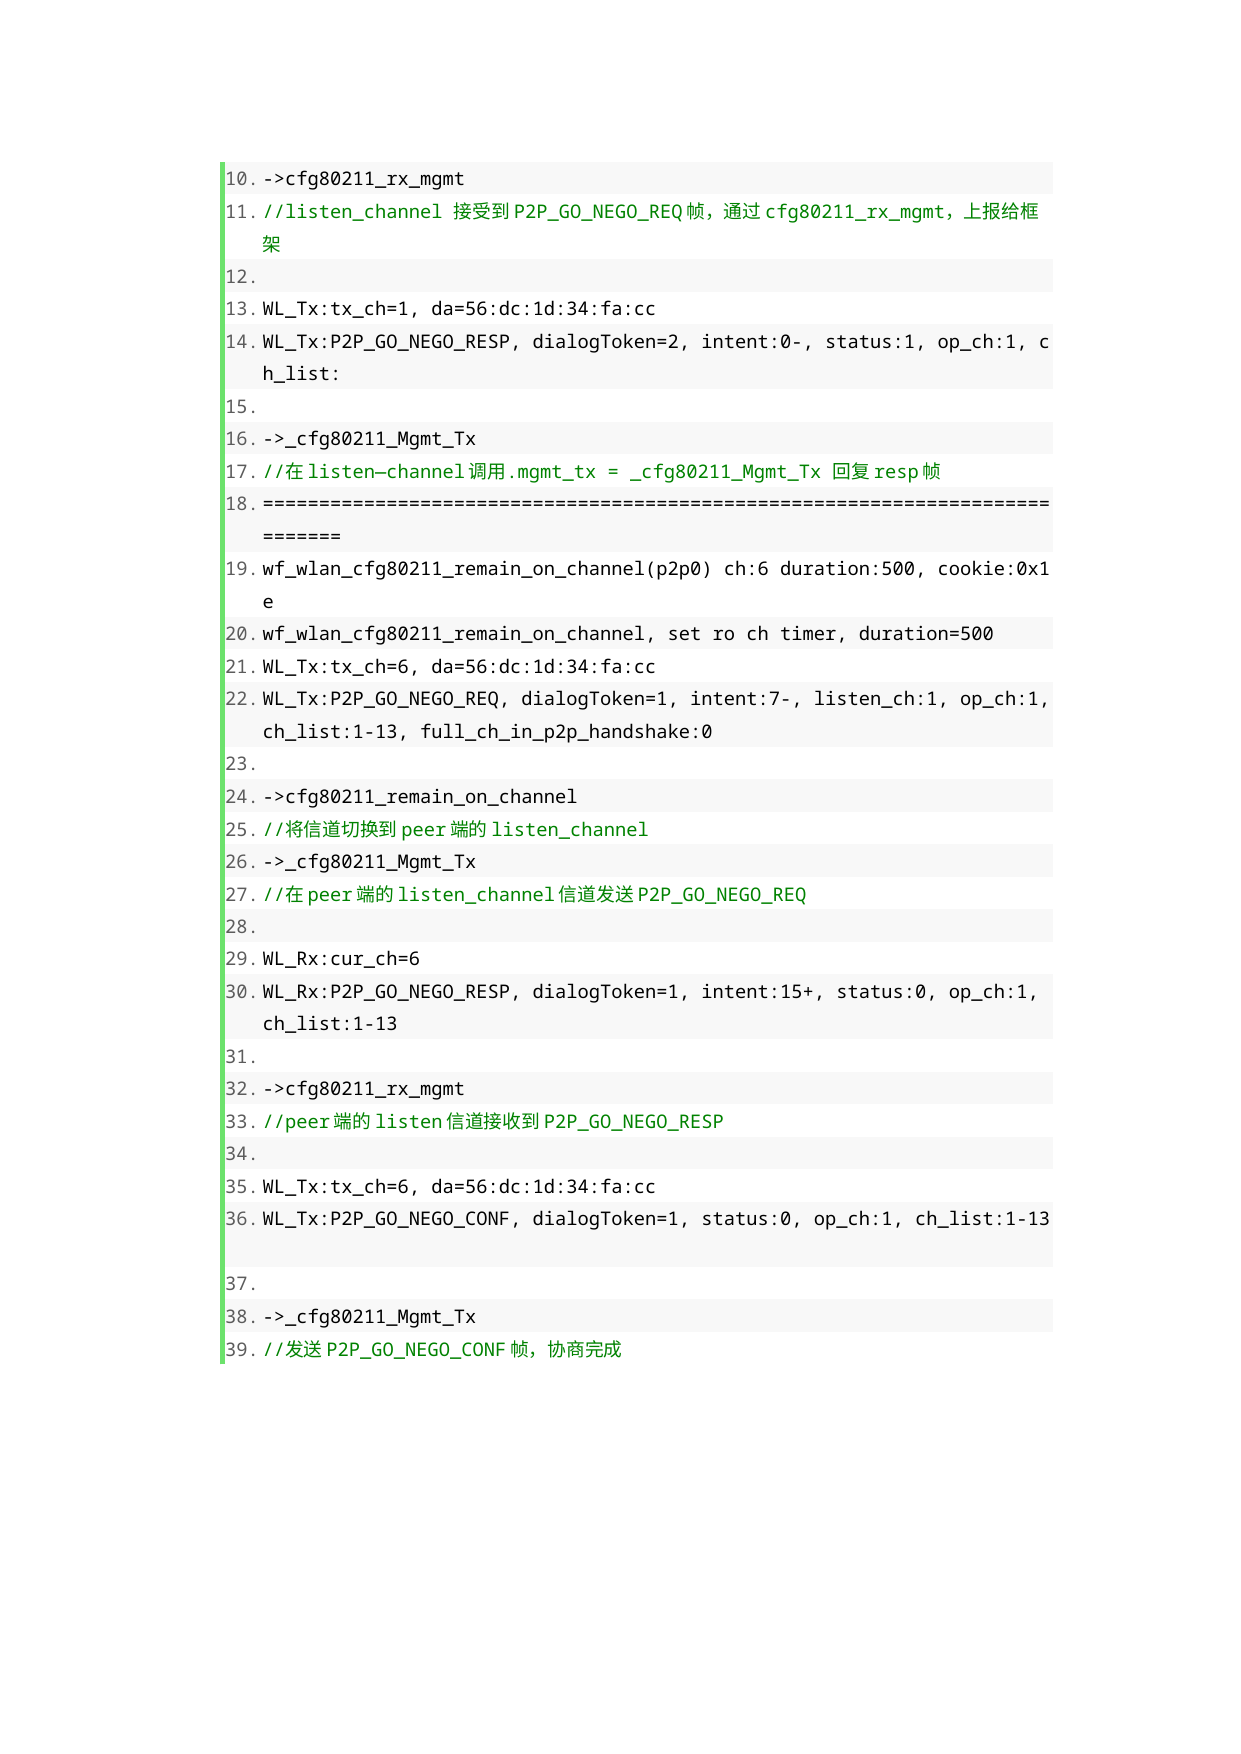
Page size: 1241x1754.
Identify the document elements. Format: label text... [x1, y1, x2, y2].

list WL_Tx:tx_ch=6, da=56:dc:1d:34:fa:cc [225, 649, 1053, 682]
list WL_Rx:cur_ch=6 [225, 942, 1053, 974]
list //将信道切换到peer端的listen_channel [225, 812, 1053, 844]
list //在listen—channel调用.mgmt_tx = _cfg80211_Mgmt_Tx 回复resp帧 [225, 454, 1053, 487]
list WL_Tx:P2P_GO_NEGO_CONF, dialogToken=1, status:0, op_ch:1, ch_list:1-13 [225, 1202, 1053, 1267]
list WL_Tx:tx_ch=6, da=56:dc:1d:34:fa:cc [225, 1169, 1053, 1202]
list ->_cfg80211_Mgmt_Tx [225, 844, 1053, 877]
list WL_Tx:P2P_GO_NEGO_RESP, dialogToken=2, intent:0-, status:1, op_ch:1, ch_list: [225, 324, 1053, 389]
list ->cfg80211_remain_on_channel [225, 779, 1053, 812]
list wf_wlan_cfg80211_remain_on_channel(p2p0) ch:6 duration:500, cookie:0x1e [225, 552, 1053, 617]
list WL_Tx:tx_ch=1, da=56:dc:1d:34:fa:cc [225, 292, 1053, 324]
list ->cfg80211_rx_mgmt [225, 162, 1053, 194]
list ============================================================================= [225, 487, 1053, 552]
list ->cfg80211_rx_mgmt [225, 1072, 1053, 1104]
list ->_cfg80211_Mgmt_Tx [225, 1299, 1053, 1332]
list WL_Tx:P2P_GO_NEGO_REQ, dialogToken=1, intent:7-, listen_ch:1, op_ch:1, ch_list:1-13, full_ch_in_p2p_handshake:0 [225, 682, 1053, 747]
list ->_cfg80211_Mgmt_Tx [225, 422, 1053, 454]
list //发送P2P_GO_NEGO_CONF帧，协商完成 [225, 1332, 1053, 1364]
list //peer端的listen信道接收到P2P_GO_NEGO_RESP [225, 1104, 1053, 1137]
list WL_Rx:P2P_GO_NEGO_RESP, dialogToken=1, intent:15+, status:0, op_ch:1, ch_list:1-13 [225, 974, 1053, 1039]
list //listen_channel 接受到P2P_GO_NEGO_REQ帧，通过cfg80211_rx_mgmt，上报给框架 [225, 194, 1053, 259]
list wf_wlan_cfg80211_remain_on_channel, set ro ch timer, duration=500 [225, 617, 1053, 649]
list //在peer端的listen_channel信道发送P2P_GO_NEGO_REQ [225, 877, 1053, 909]
